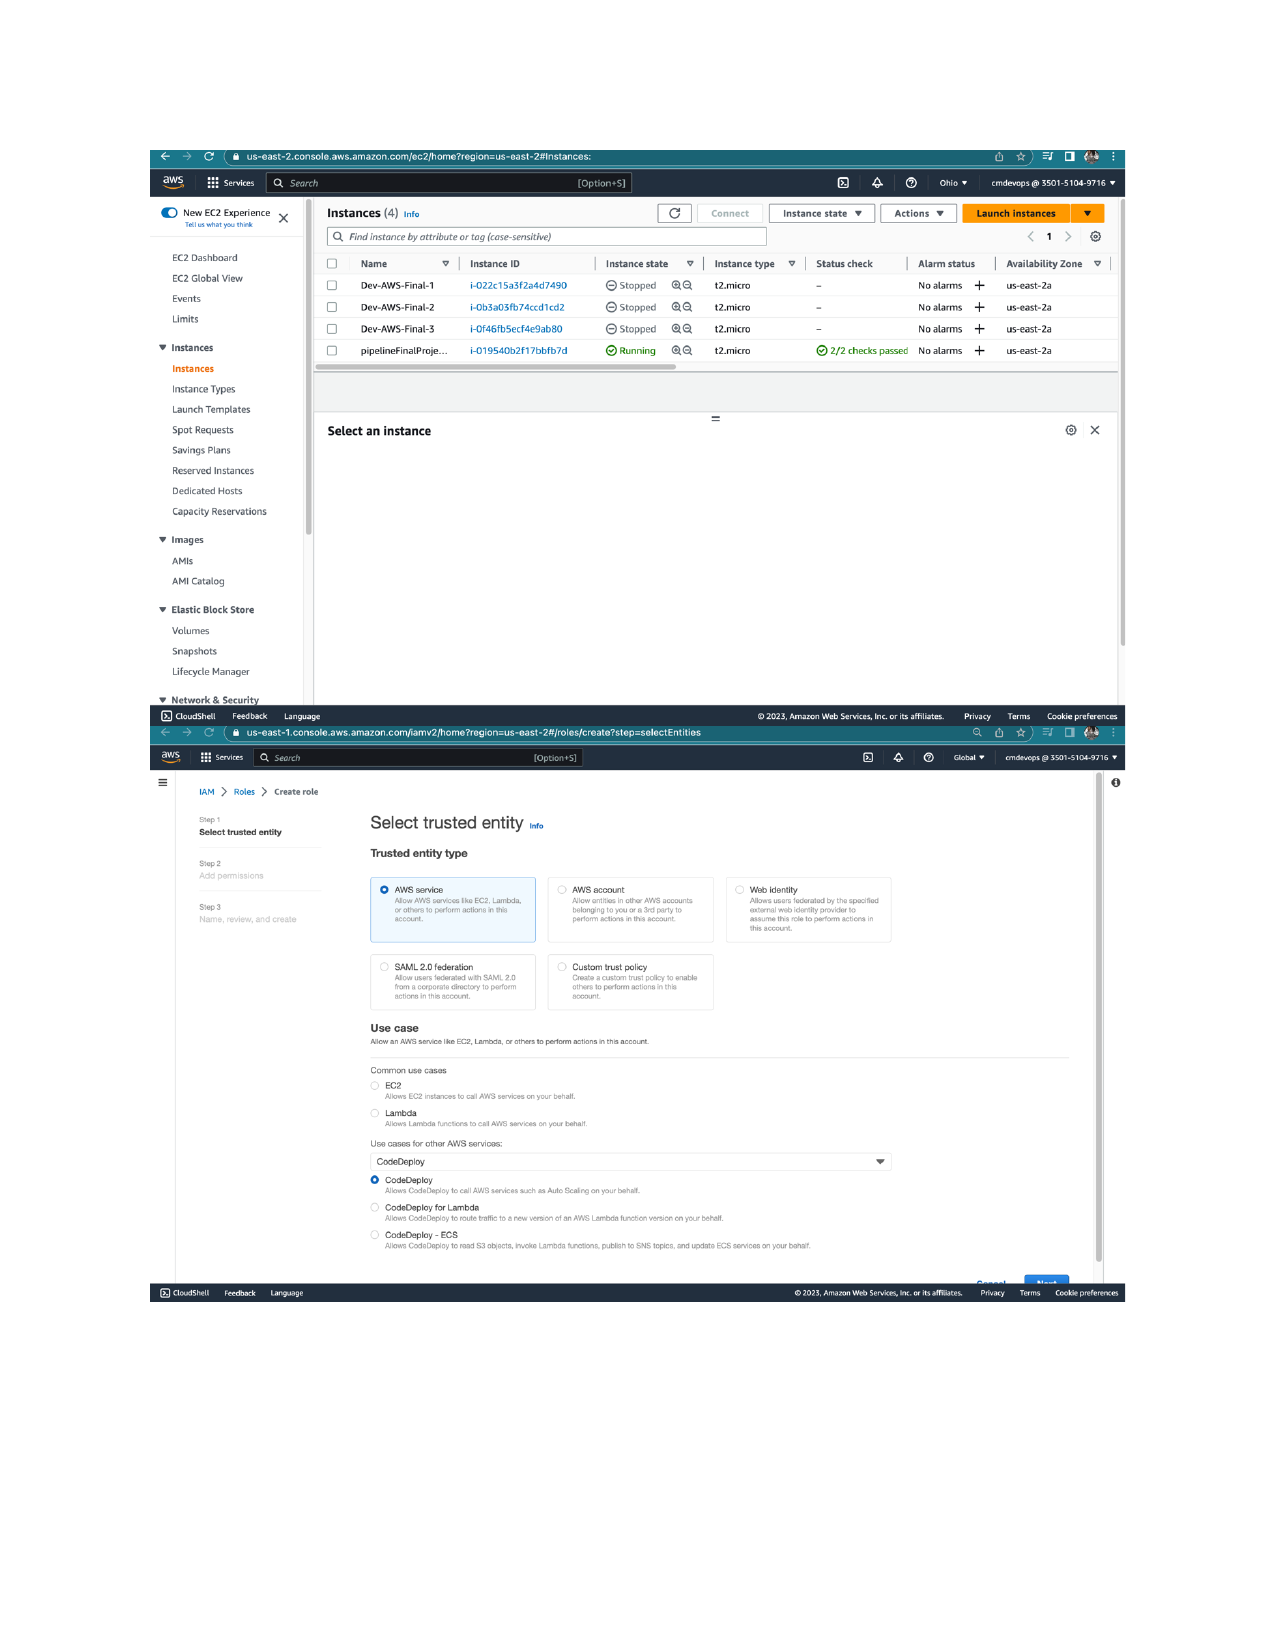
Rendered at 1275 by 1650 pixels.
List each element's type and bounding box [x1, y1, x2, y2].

picture [150, 150, 1125, 1302]
